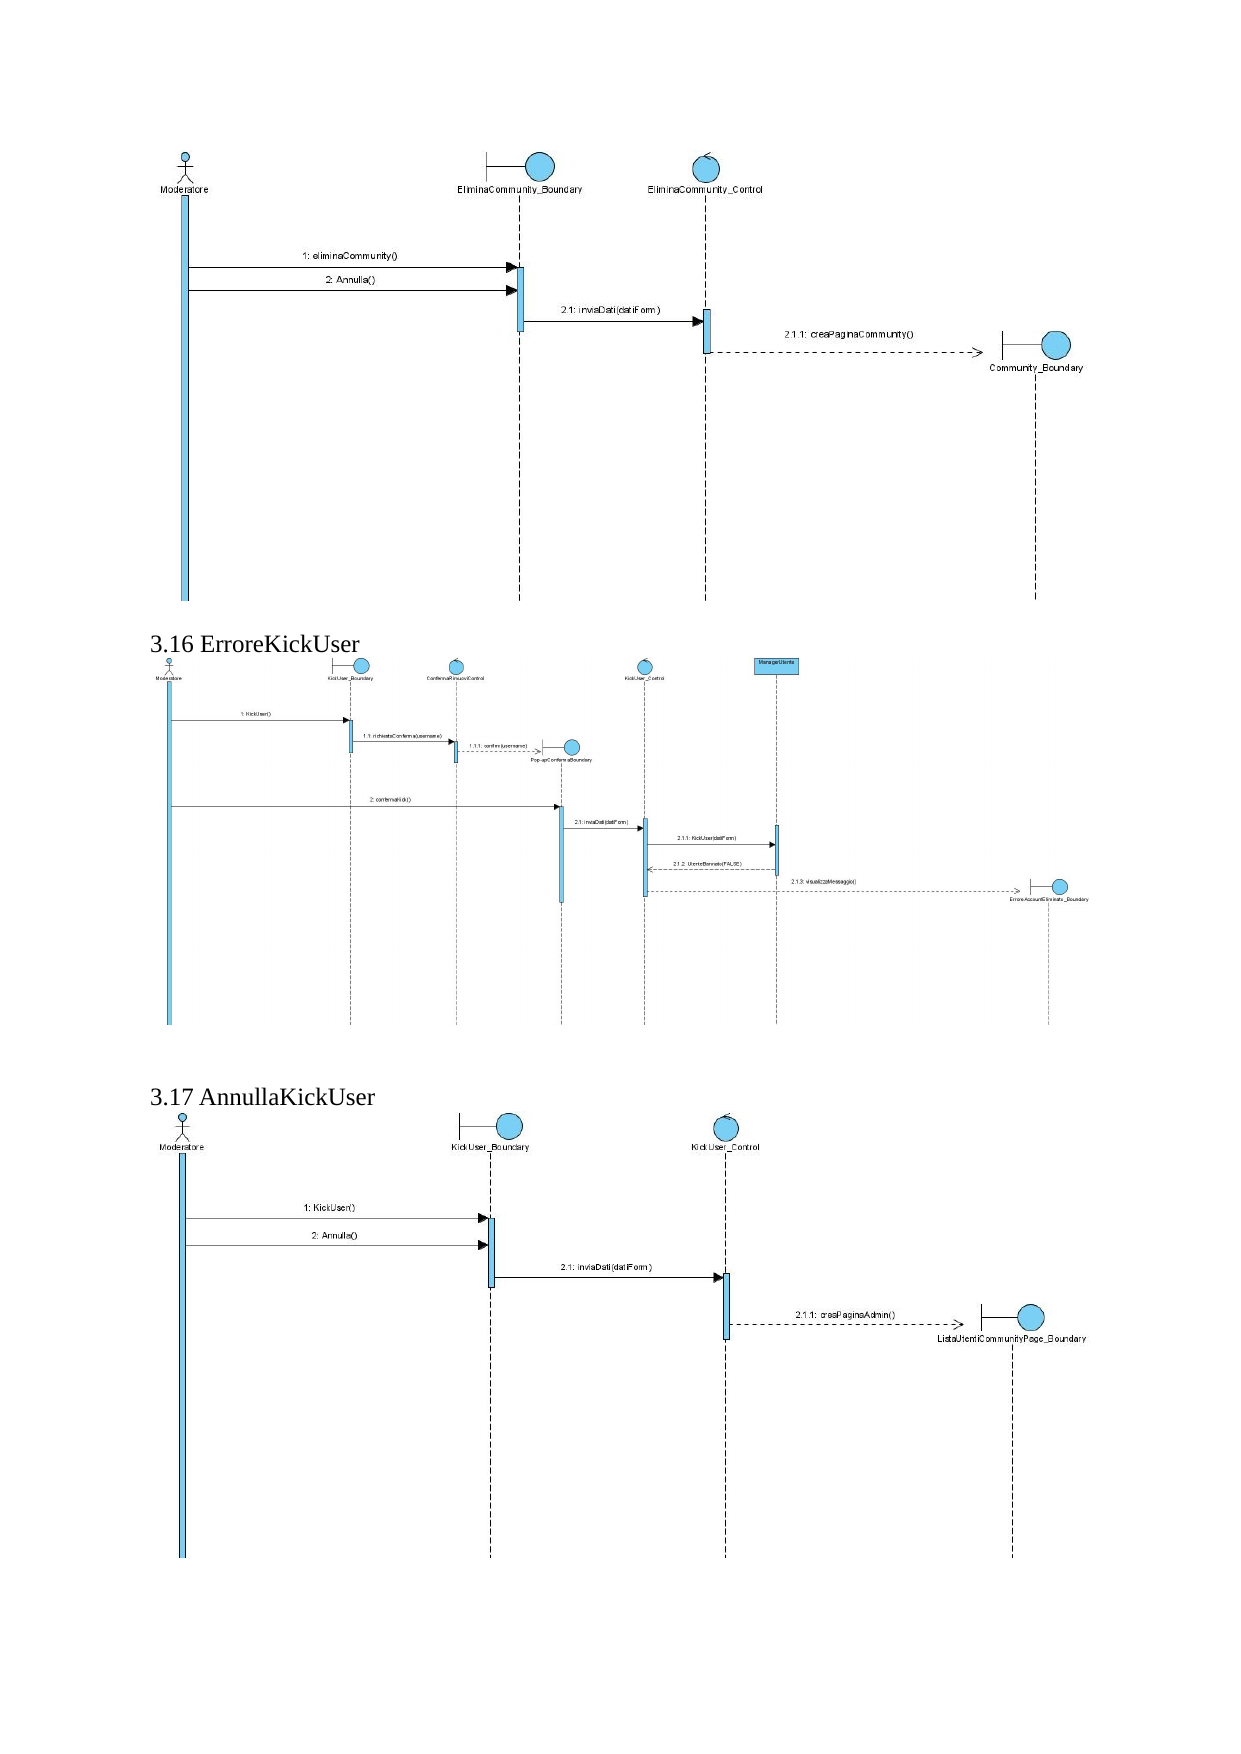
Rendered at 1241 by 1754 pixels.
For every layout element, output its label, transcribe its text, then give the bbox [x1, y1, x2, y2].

picture [150, 1111, 1091, 1558]
text 3.16 ErroreKickUser [150, 629, 1090, 657]
picture [150, 150, 1091, 601]
text 3.17 AnnullaKickUser [150, 1082, 1090, 1111]
picture [150, 657, 1091, 1025]
